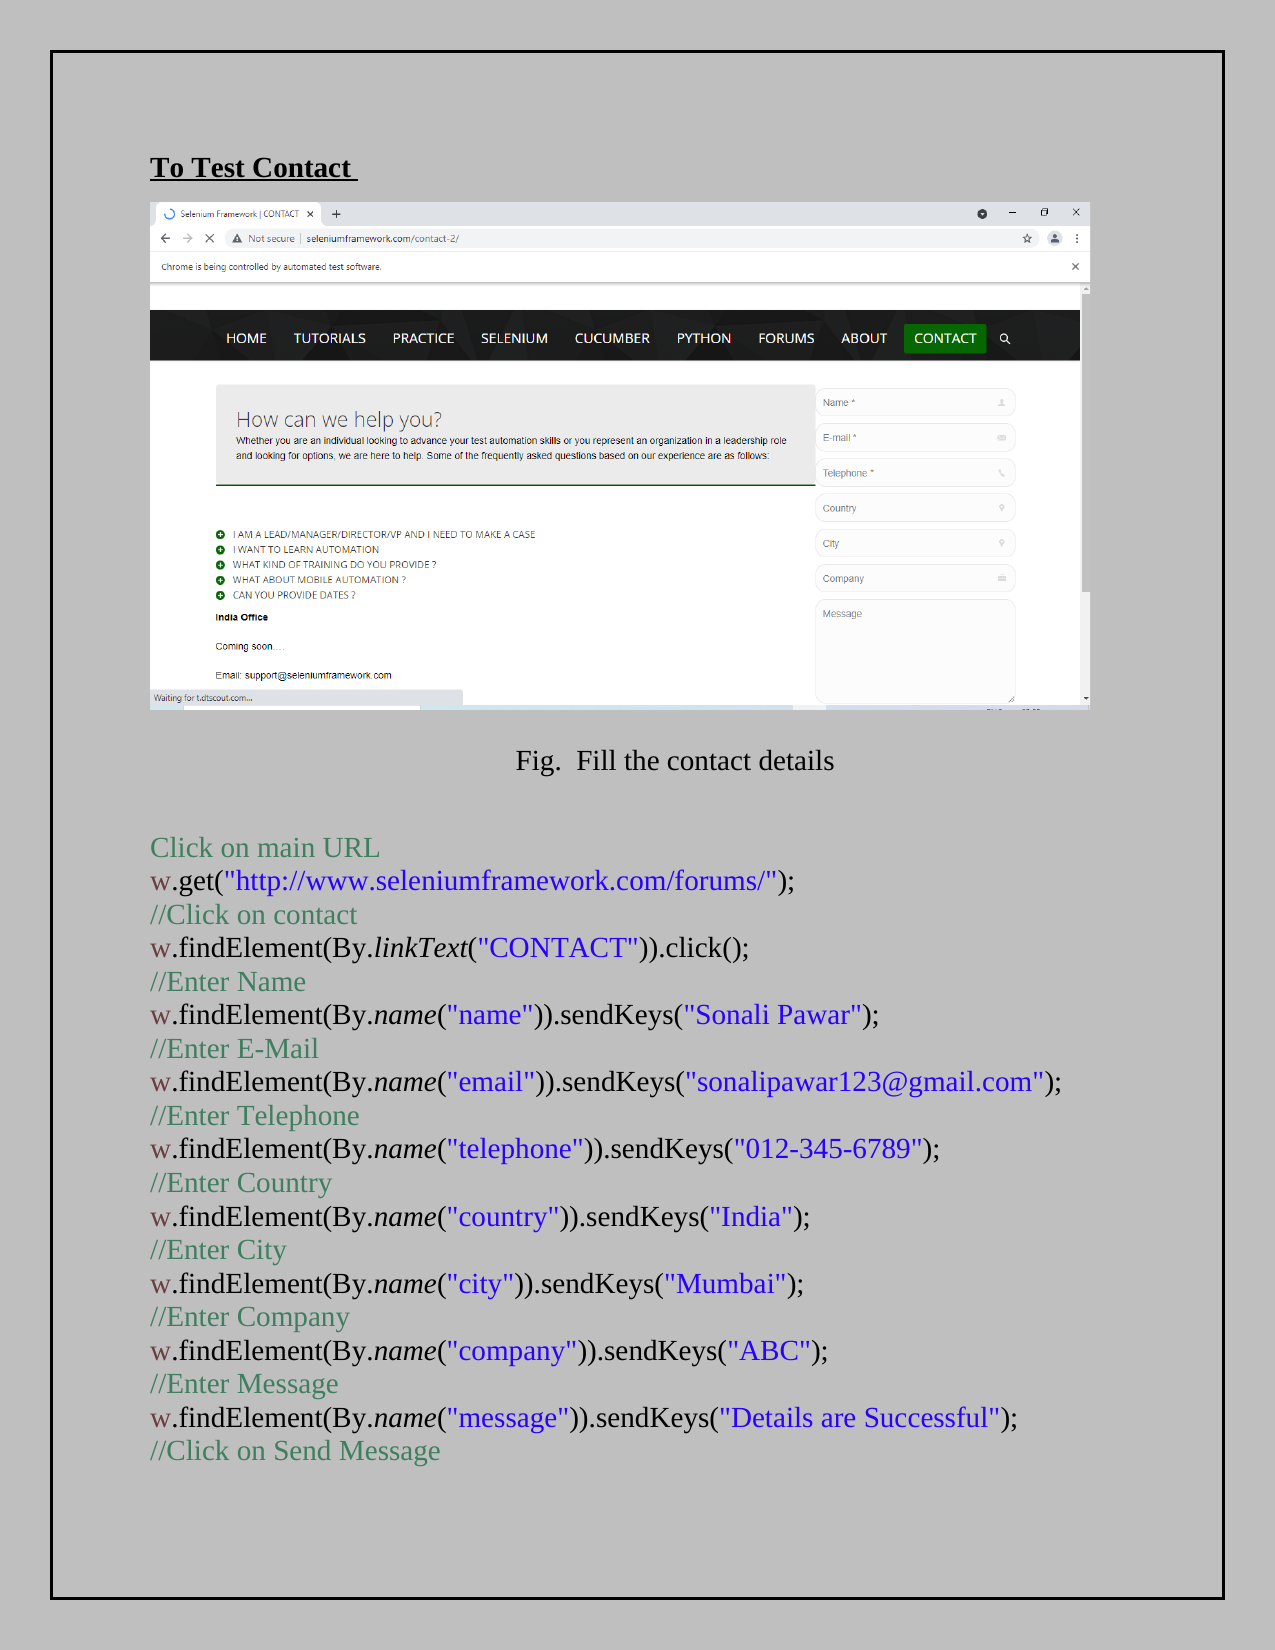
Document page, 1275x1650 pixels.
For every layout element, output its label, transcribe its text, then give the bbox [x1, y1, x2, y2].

text w.findElement(By.name("name")).sendKeys("Sonali Pawar"); [150, 997, 1125, 1031]
text w.findElement(By.name("country")).sendKeys("India"); [150, 1199, 1125, 1232]
text //Click on contact [150, 897, 1125, 930]
picture [150, 202, 1091, 710]
text Click on main URL [150, 830, 1125, 863]
text w.findElement(By.name("company")).sendKeys("ABC"); [150, 1333, 1125, 1366]
text //Enter Telephone [150, 1098, 1125, 1132]
text w.findElement(By.linkText("CONTACT")).click(); [150, 930, 1125, 964]
text //Enter Name [150, 964, 1125, 997]
text //Enter Company [150, 1299, 1125, 1333]
text To Test Contact [150, 150, 1125, 183]
text Fig. Fill the contact details [150, 743, 1125, 777]
text w.findElement(By.name("message")).sendKeys("Details are Successful"); [150, 1400, 1125, 1433]
text //Click on Send Message [150, 1433, 1125, 1467]
text w.get("http://www.seleniumframework.com/forums/"); [150, 863, 1125, 897]
text w.findElement(By.name("email")).sendKeys("sonalipawar123@gmail.com"); [150, 1064, 1125, 1098]
text //Enter City [150, 1232, 1125, 1266]
text w.findElement(By.name("city")).sendKeys("Mumbai"); [150, 1266, 1125, 1299]
text //Enter Country [150, 1165, 1125, 1199]
text w.findElement(By.name("telephone")).sendKeys("012-345-6789"); [150, 1132, 1125, 1165]
text //Enter Message [150, 1366, 1125, 1400]
text //Enter E-Mail [150, 1031, 1125, 1064]
